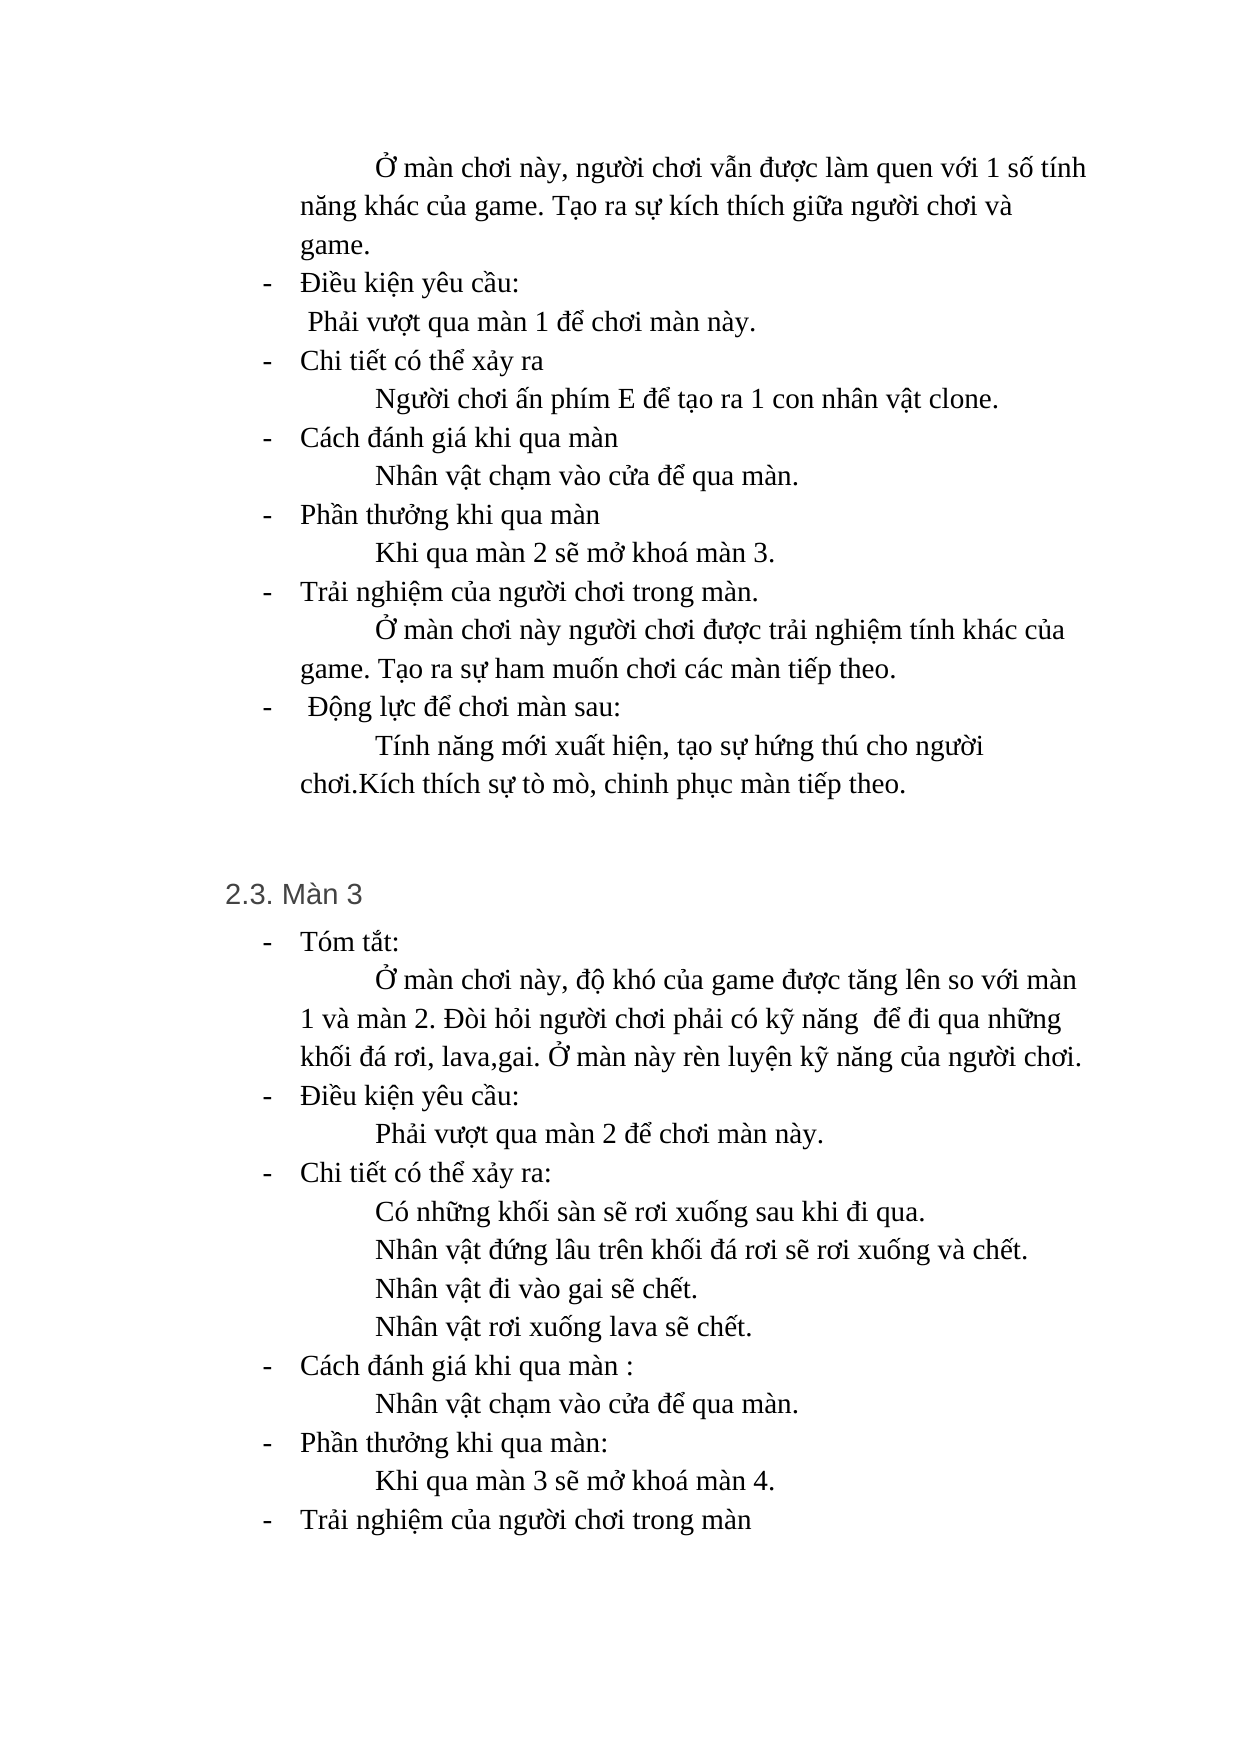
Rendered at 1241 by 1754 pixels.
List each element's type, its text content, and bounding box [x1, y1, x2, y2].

text Nhân vật đi vào gai sẽ chết. [225, 1271, 1090, 1304]
text Khi qua màn 2 sẽ mở khoá màn 3. [300, 535, 1090, 569]
text Ở màn chơi này, người chơi vẫn được làm quen với 1 số tính năng khác của game. Tạo ra sự kích thích giữa người chơi và game. [300, 150, 1090, 261]
list Tóm tắt: [262, 924, 1090, 957]
list Cách đánh giá khi qua màn : [262, 1348, 1090, 1381]
text Có những khối sàn sẽ rơi xuống sau khi đi qua. [225, 1194, 1090, 1227]
text Phải vượt qua màn 2 để chơi màn này. [150, 1117, 1090, 1150]
text Người chơi ấn phím E để tạo ra 1 con nhân vật clone. [225, 381, 1090, 415]
list Động lực để chơi màn sau: [262, 689, 1090, 723]
list Chi tiết có thể xảy ra [262, 343, 1090, 376]
subtitle 2.3. Màn 3 [225, 877, 1090, 911]
text Nhân vật chạm vào cửa để qua màn. [300, 1386, 1090, 1420]
list Phần thưởng khi qua màn: [262, 1425, 1090, 1458]
list Cách đánh giá khi qua màn [262, 420, 1090, 453]
text Nhân vật rơi xuống lava sẽ chết. [225, 1309, 1090, 1343]
text Nhân vật đứng lâu trên khối đá rơi sẽ rơi xuống và chết. [225, 1232, 1090, 1266]
text Ở màn chơi này người chơi được trải nghiệm tính khác của game. Tạo ra sự ham muốn chơi các màn tiếp theo. [300, 612, 1090, 684]
list Phần thưởng khi qua màn [262, 497, 1090, 530]
list Trải nghiệm của người chơi trong màn [262, 1502, 1090, 1536]
text Phải vượt qua màn 1 để chơi màn này. [225, 304, 1090, 338]
list Điều kiện yêu cầu: [262, 266, 1090, 299]
text Tính năng mới xuất hiện, tạo sự hứng thú cho người chơi.Kích thích sự tò mò, chinh phục màn tiếp theo. [300, 728, 1090, 800]
text Nhân vật chạm vào cửa để qua màn. [300, 458, 1090, 492]
list Chi tiết có thể xảy ra: [262, 1155, 1090, 1189]
list Trải nghiệm của người chơi trong màn. [262, 574, 1090, 607]
list Điều kiện yêu cầu: [262, 1078, 1090, 1112]
text Khi qua màn 3 sẽ mở khoá màn 4. [300, 1463, 1090, 1497]
text Ở màn chơi này, độ khó của game được tăng lên so với màn 1 và màn 2. Đòi hỏi người chơi phải có kỹ năng để đi qua những khối đá rơi, lava,gai. Ở màn này rèn luyện kỹ năng của người chơi. [300, 962, 1090, 1073]
